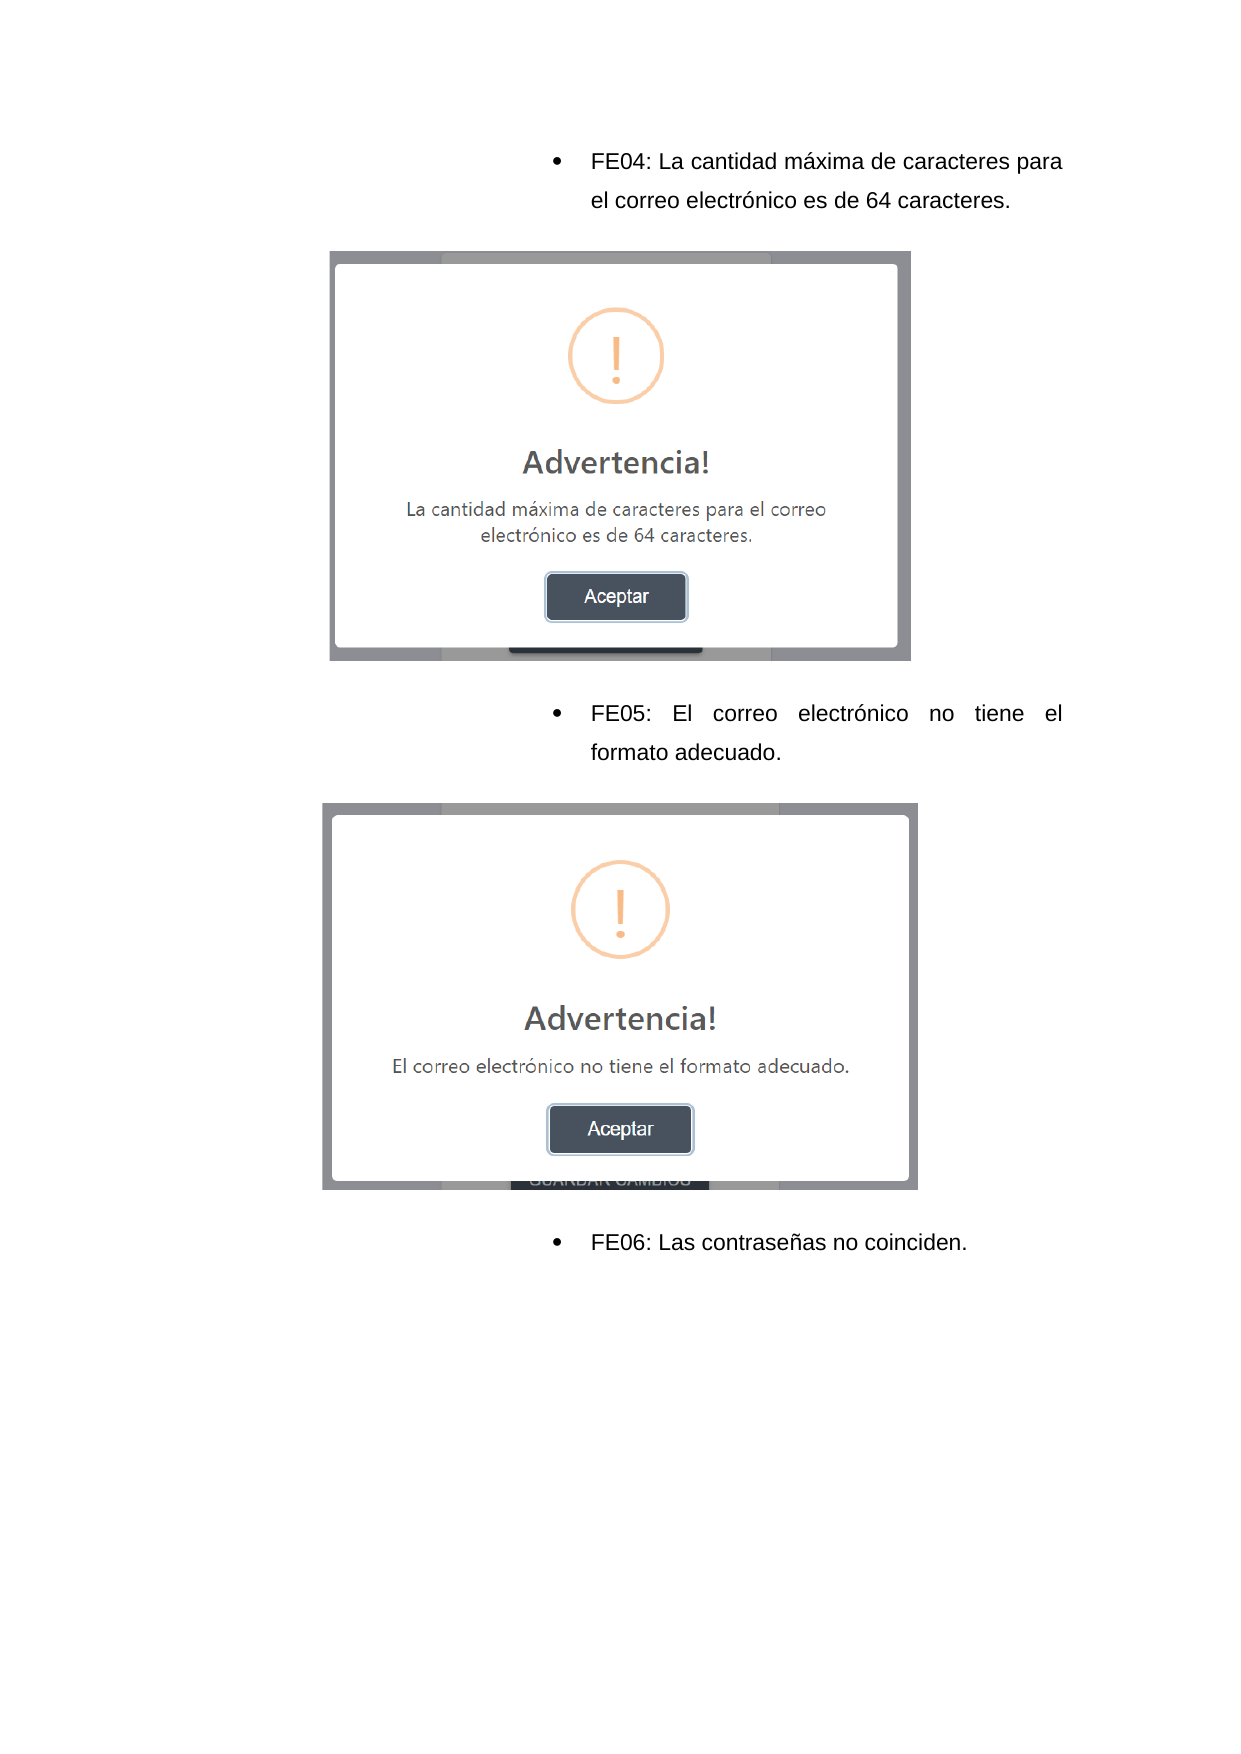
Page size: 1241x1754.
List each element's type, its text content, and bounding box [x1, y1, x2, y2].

picture [322, 803, 918, 1190]
list FE05: El correo electrónico no tiene el formato adecuado. [553, 700, 1063, 766]
picture [329, 251, 911, 661]
list FE04: La cantidad máxima de caracteres para el correo electrónico es de 64 caracteres. [553, 148, 1063, 213]
list FE06: Las contraseñas no coinciden. [553, 1229, 1063, 1255]
